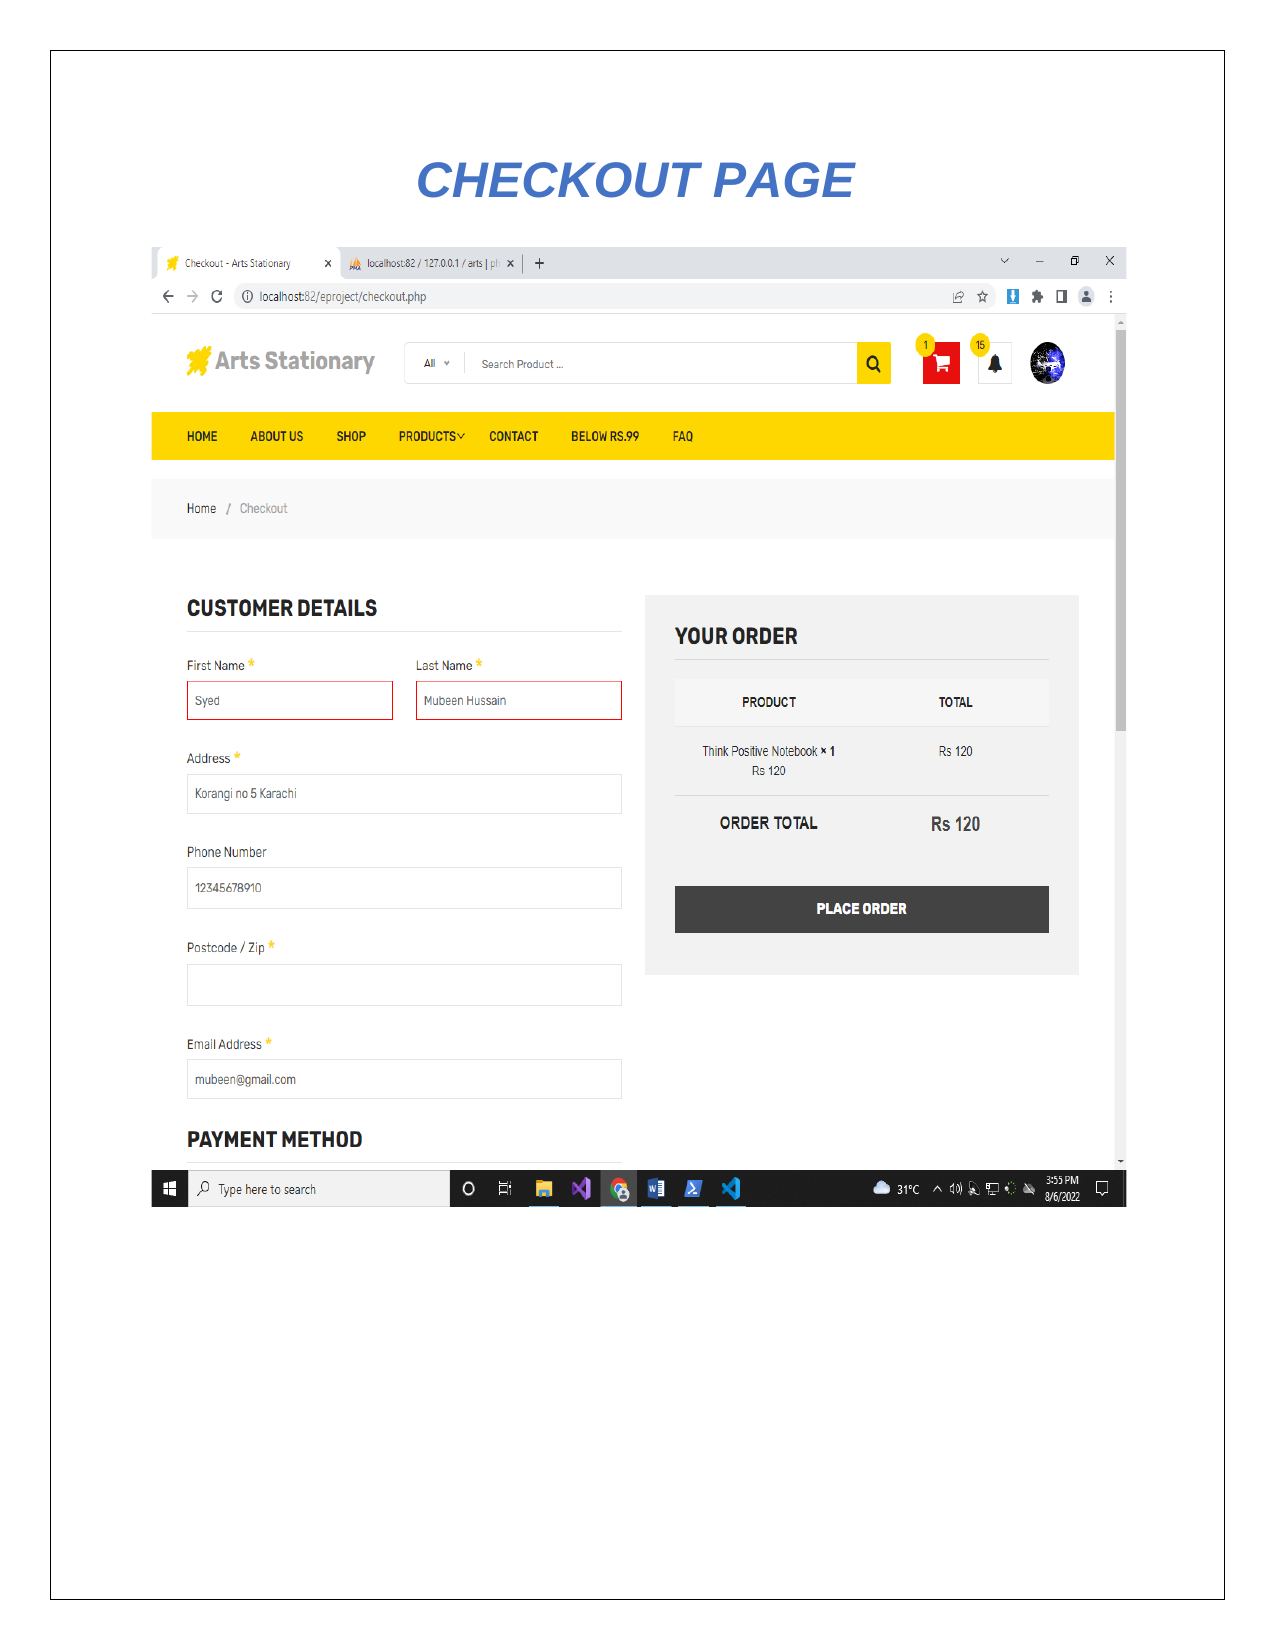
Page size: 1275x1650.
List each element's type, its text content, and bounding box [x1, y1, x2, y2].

text CHECKOUT PAGE [150, 150, 1125, 207]
picture [151, 247, 1127, 1207]
